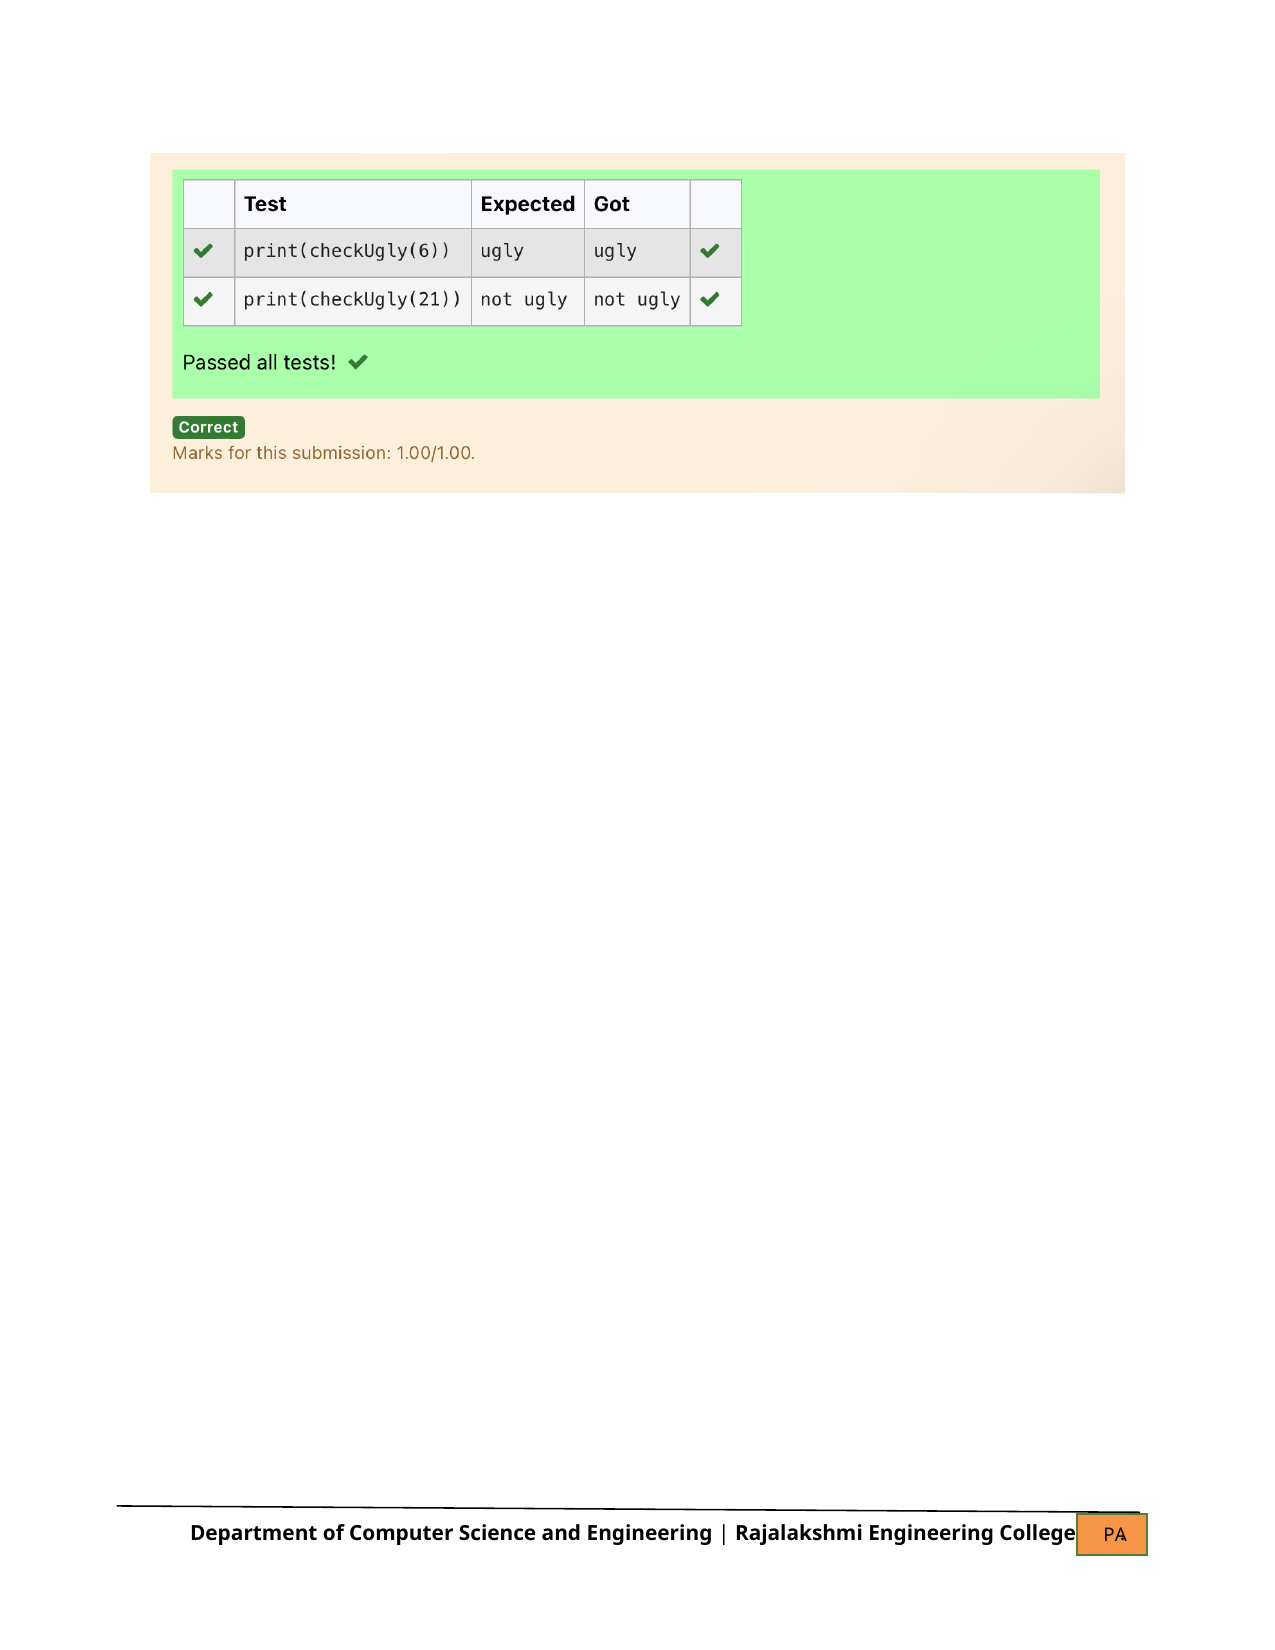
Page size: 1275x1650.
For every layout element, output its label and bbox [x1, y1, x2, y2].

picture [150, 150, 1125, 494]
